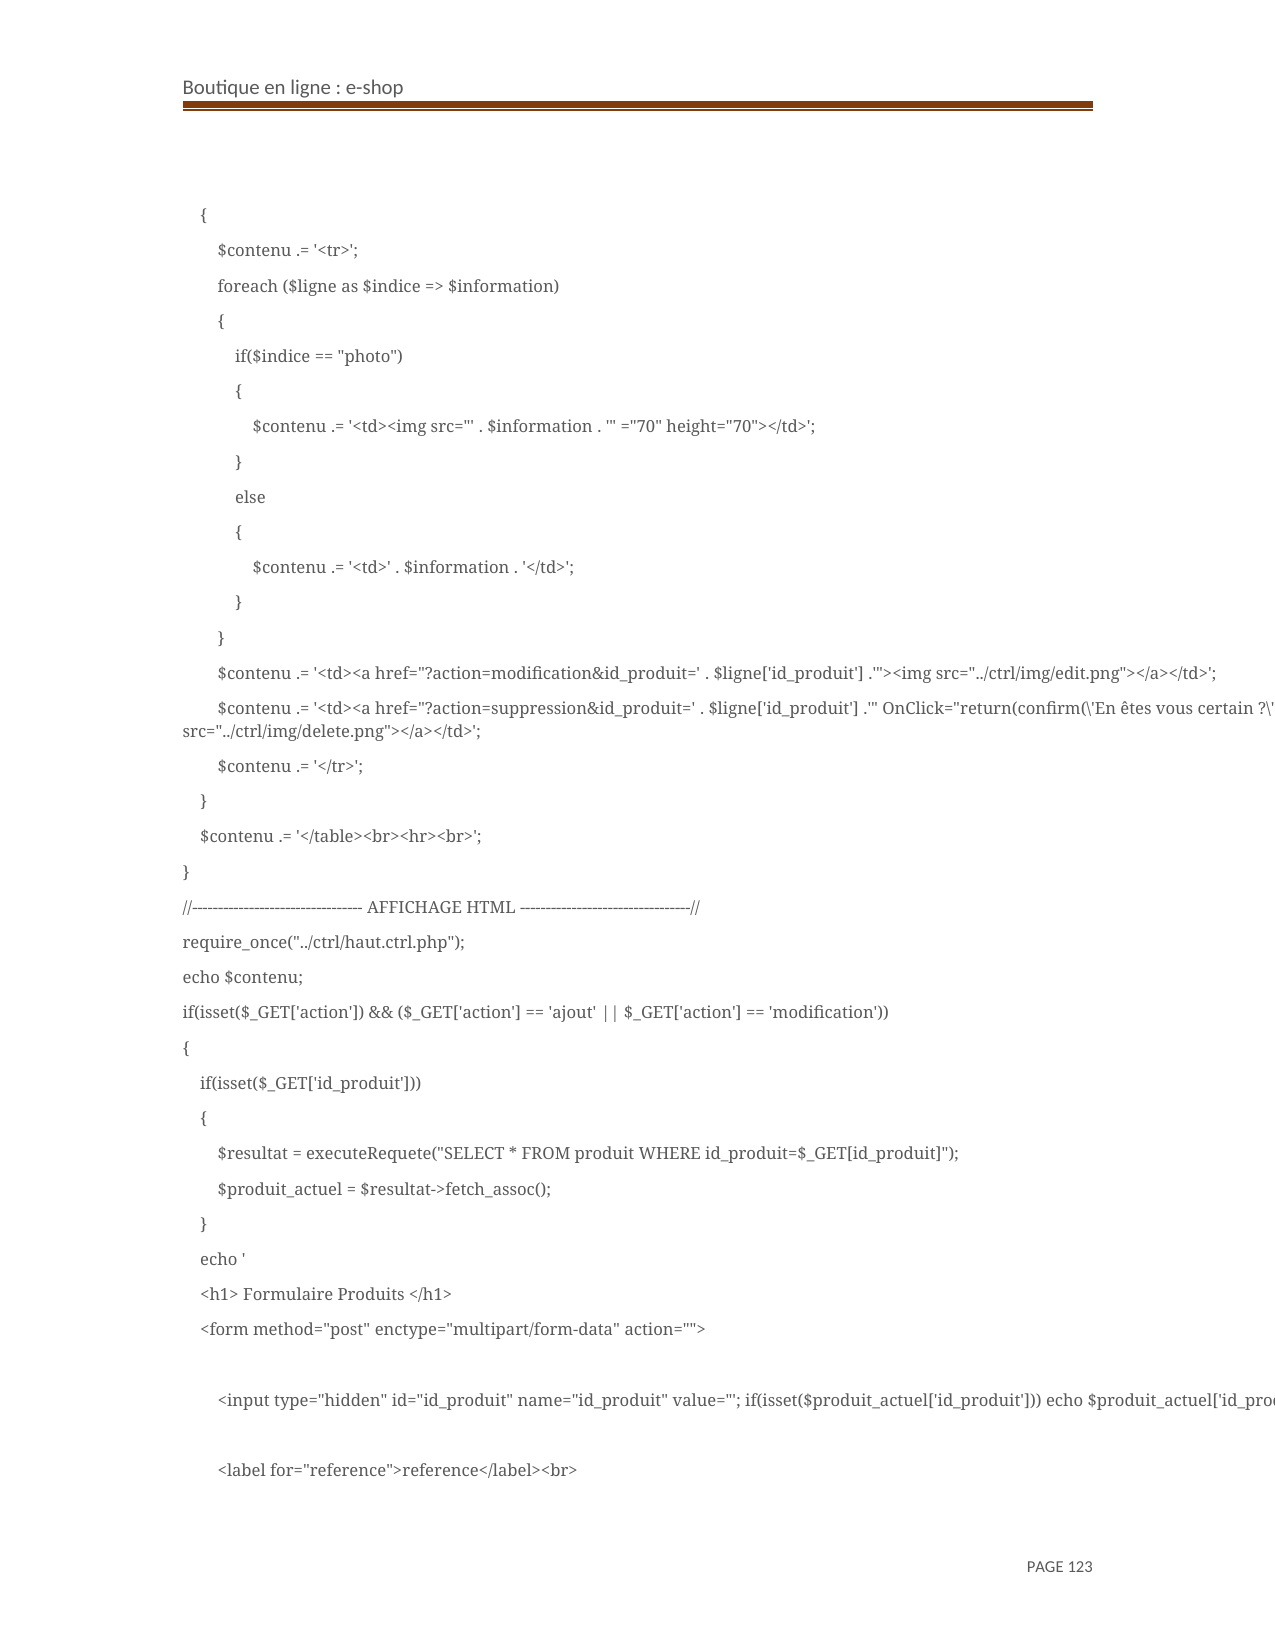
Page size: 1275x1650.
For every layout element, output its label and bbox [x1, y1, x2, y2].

table_header [183, 191, 1275, 1494]
